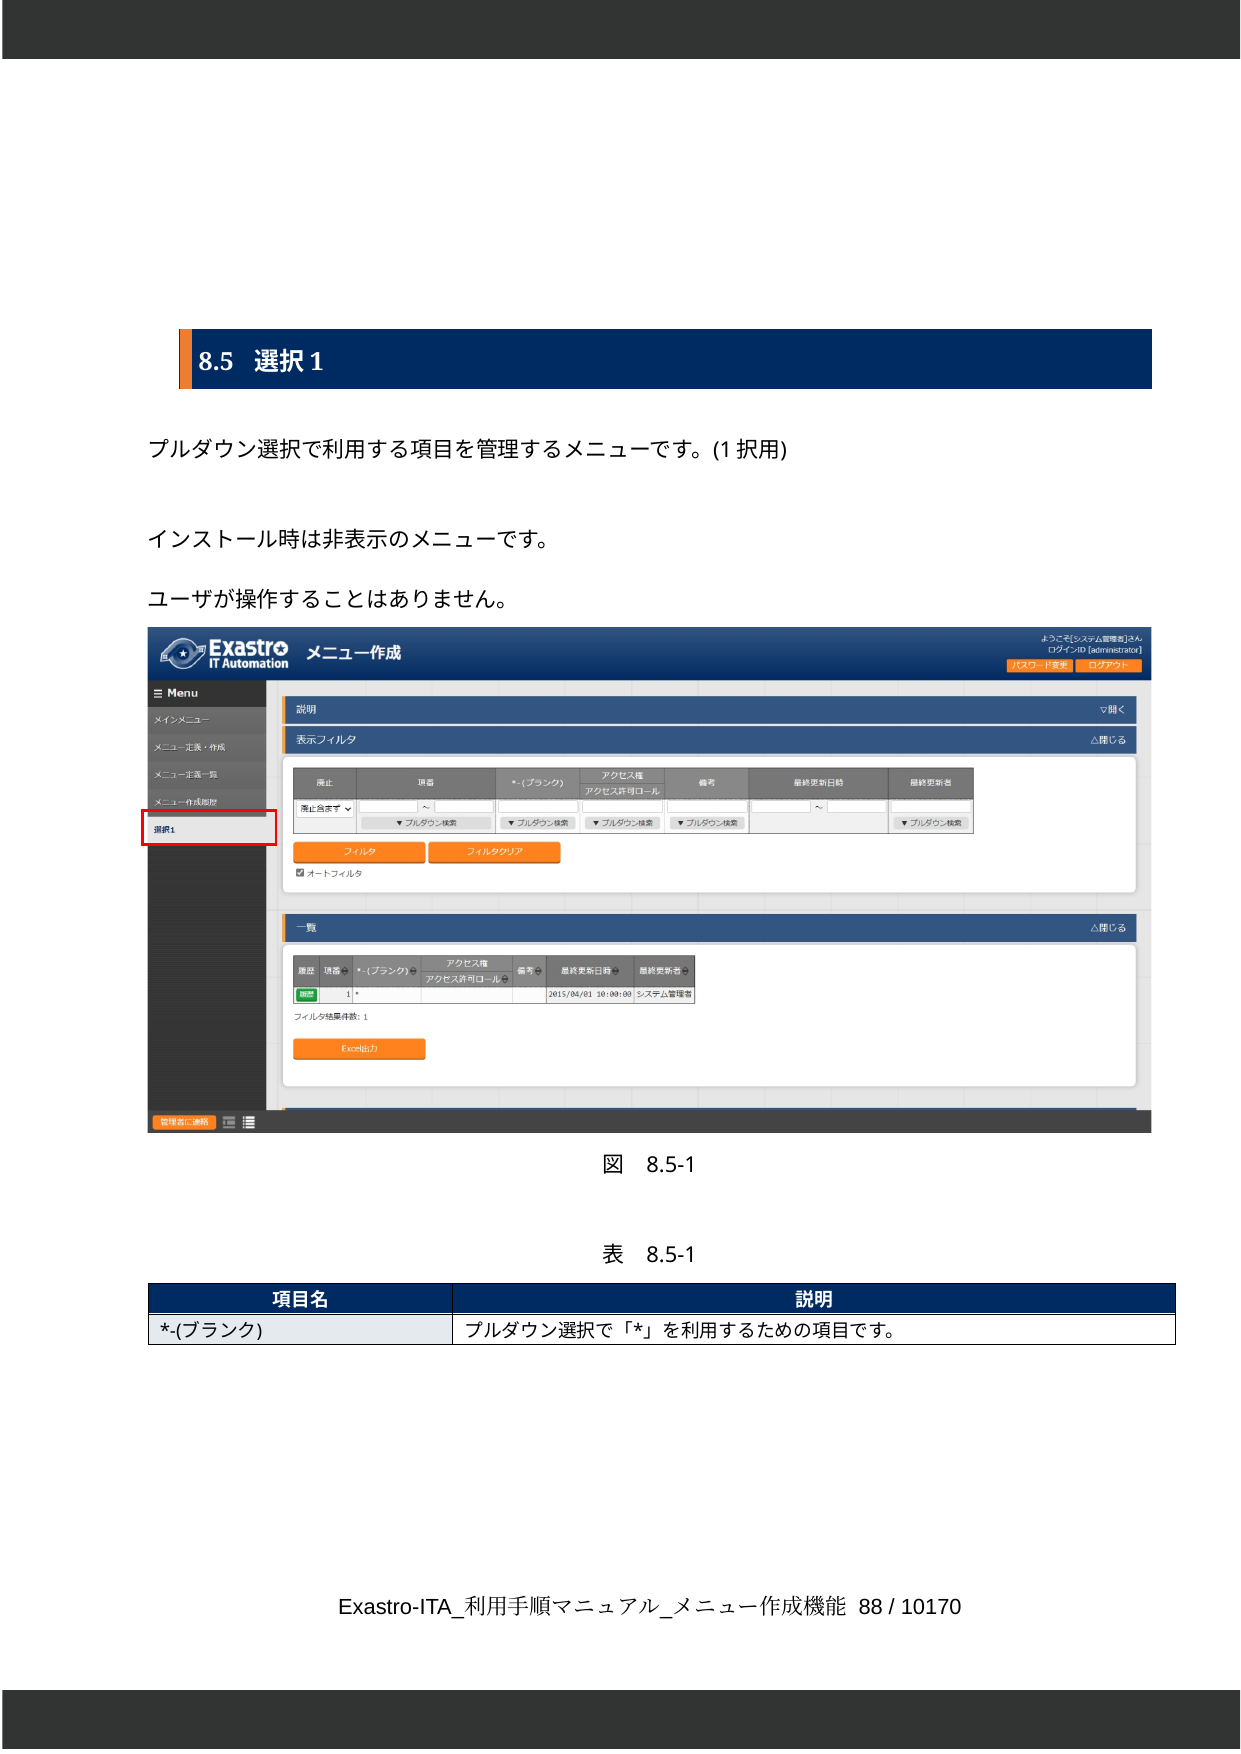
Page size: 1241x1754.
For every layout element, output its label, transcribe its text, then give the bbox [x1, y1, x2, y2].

text インストール時は非表示のメニューです。 [148, 508, 1152, 568]
picture [147, 627, 1152, 1133]
table_header 説明 [453, 1284, 1175, 1313]
text ユーザが操作することはありません。 [148, 568, 1152, 627]
table_cell プルダウン選択で「*」を利用するための項目です。 [453, 1315, 1175, 1344]
table_header 項目名 [149, 1284, 452, 1313]
picture [2, 0, 1241, 59]
table_cell *-(ブランク) [149, 1315, 452, 1344]
text 図 8.5-1 [148, 1134, 1152, 1193]
text プルダウン選択で利用する項目を管理するメニューです。(1択用) [148, 419, 1152, 478]
picture [147, 812, 275, 843]
text 表 8.5-1 [148, 1223, 1152, 1283]
picture [2, 1690, 1241, 1749]
subtitle 選択1 [192, 329, 1152, 389]
